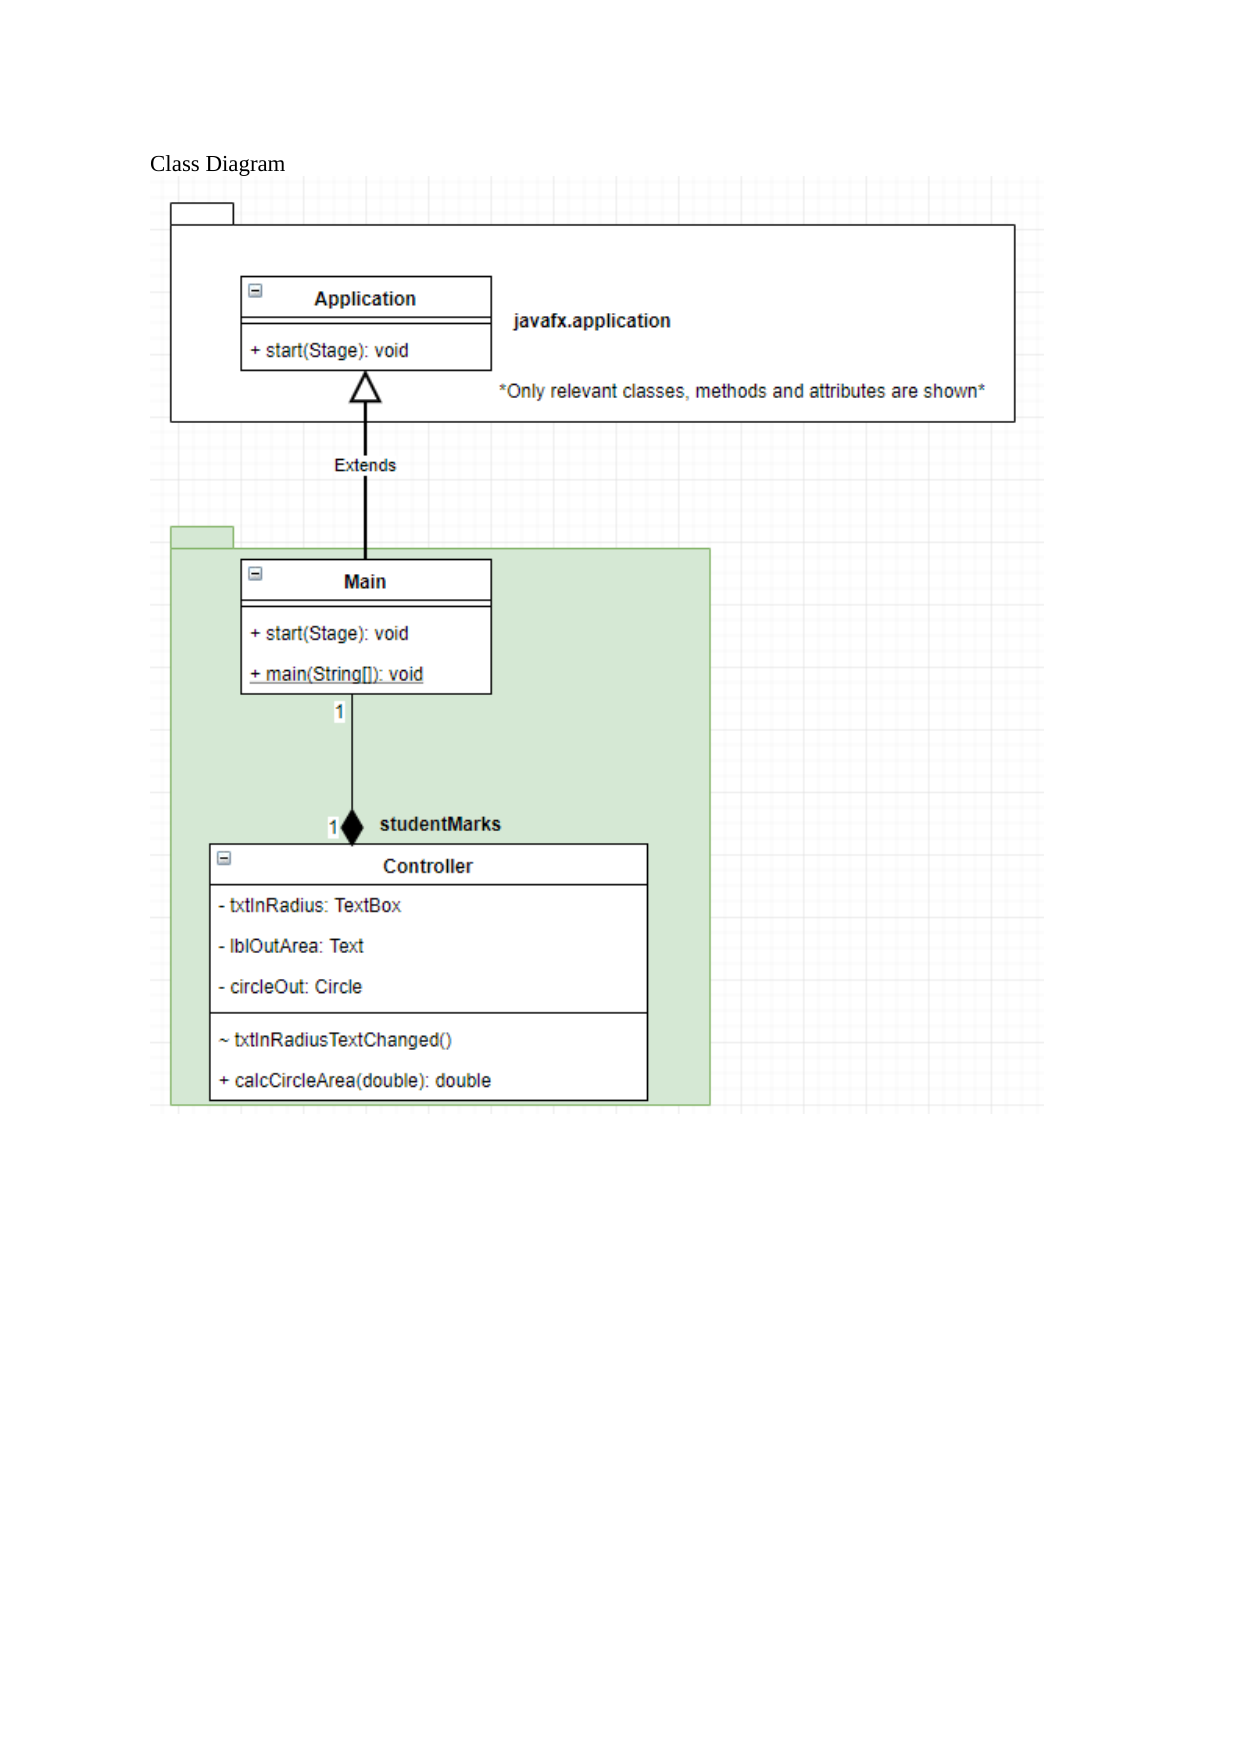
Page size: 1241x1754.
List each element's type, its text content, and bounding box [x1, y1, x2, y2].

picture [150, 176, 1044, 1114]
text Class Diagram [150, 150, 1090, 176]
